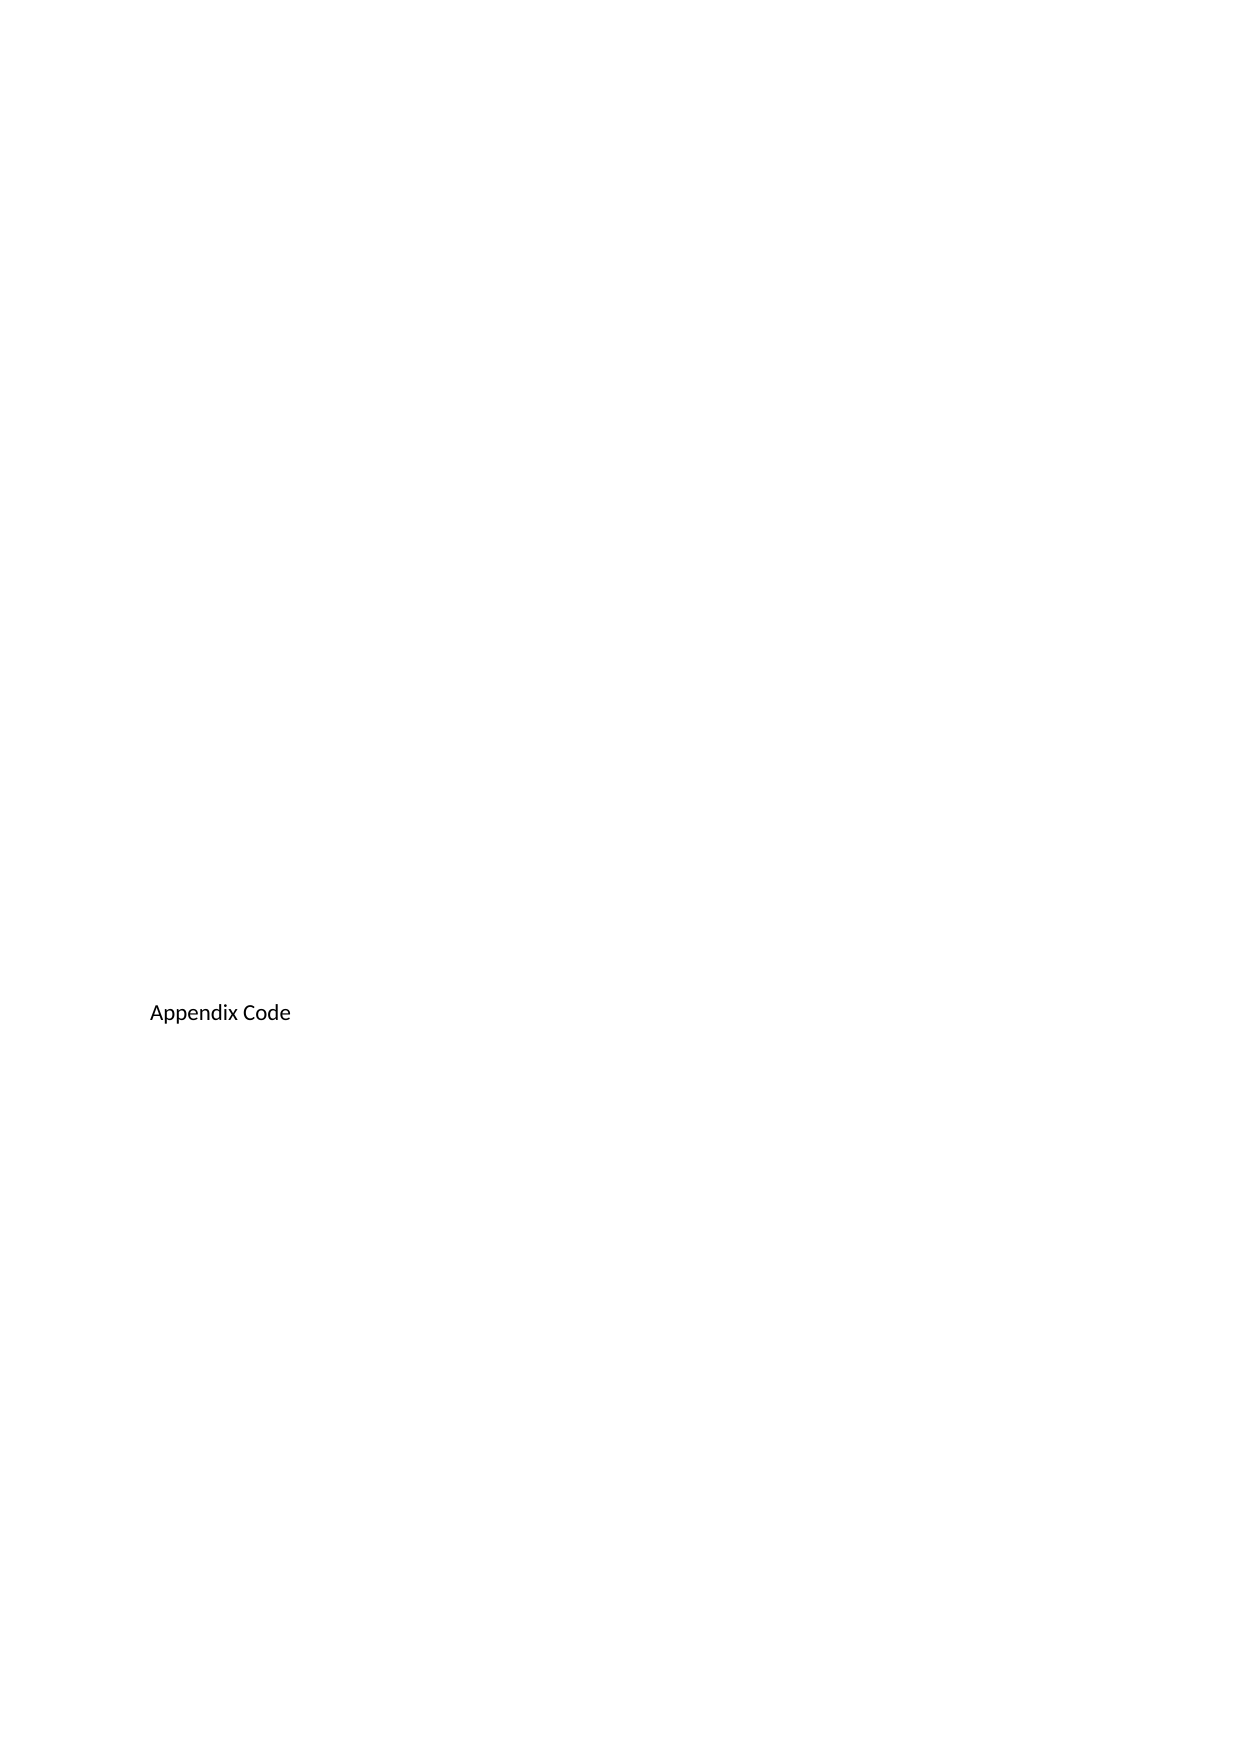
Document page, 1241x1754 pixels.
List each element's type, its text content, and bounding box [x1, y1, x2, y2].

text Appendix Code [150, 998, 1090, 1026]
